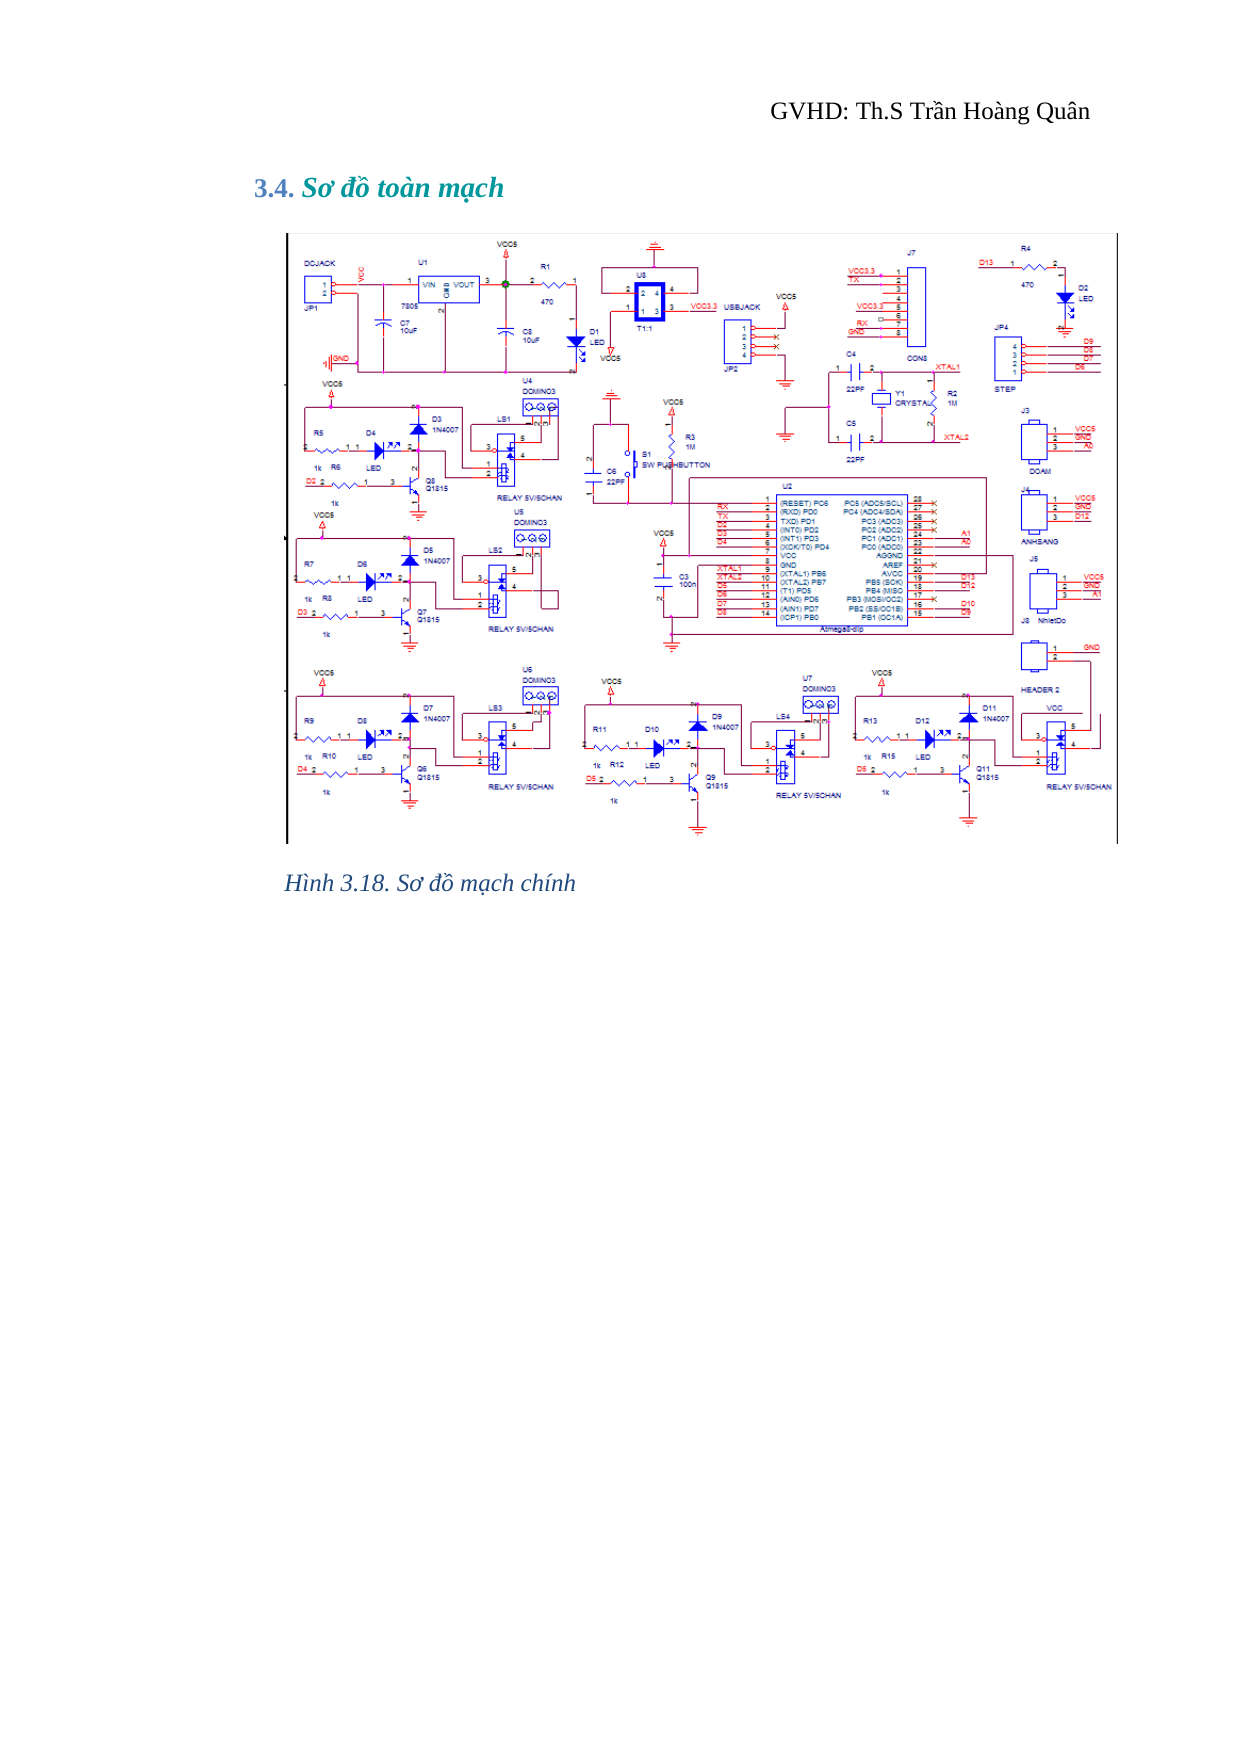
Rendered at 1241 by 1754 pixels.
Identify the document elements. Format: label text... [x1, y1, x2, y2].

picture [284, 233, 1118, 844]
subtitle Sơ đồ toàn mạch [254, 170, 1090, 204]
